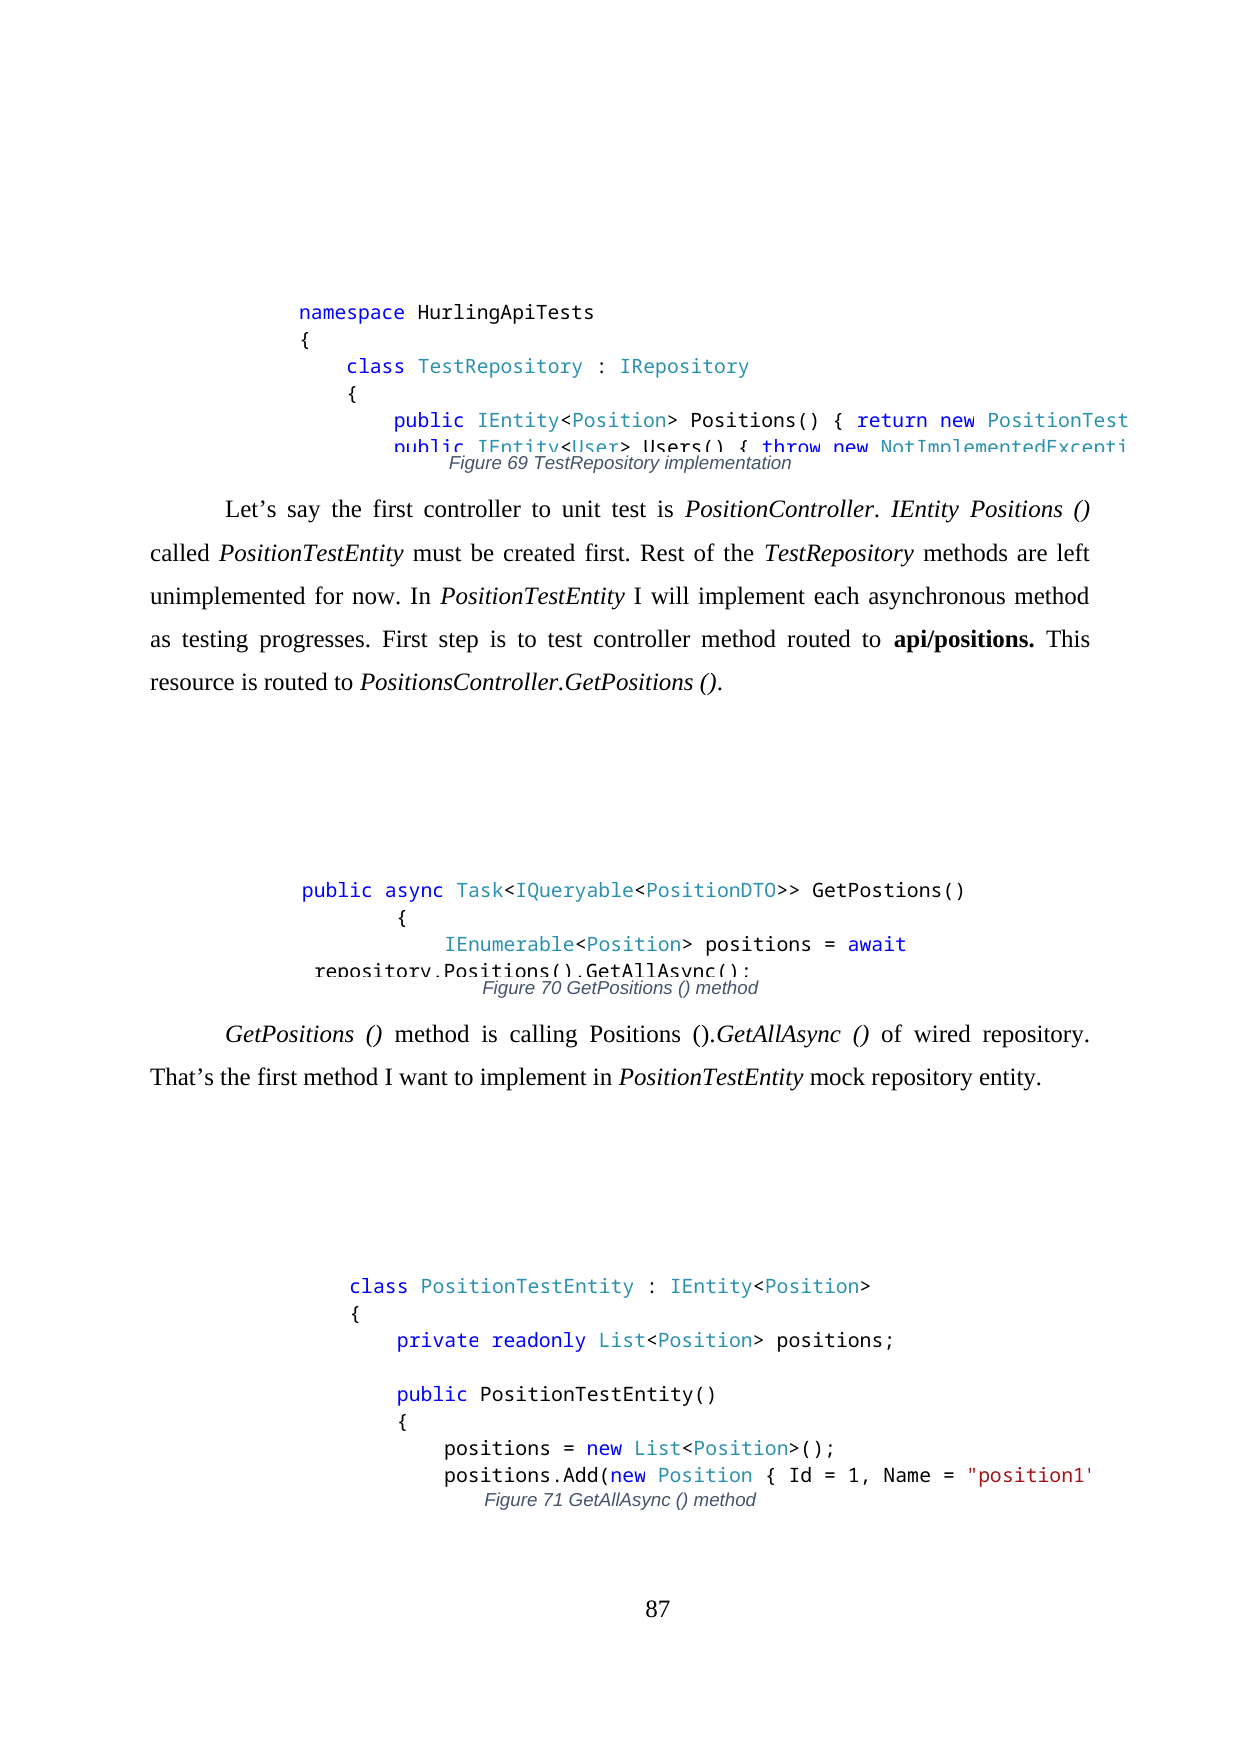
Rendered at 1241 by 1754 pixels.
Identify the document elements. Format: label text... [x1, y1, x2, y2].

text Let’s say the first controller to unit test is PositionController. IEntity Positions () called PositionTestEntity must be created first. Rest of the TestRepository methods are left unimplemented for now. In PositionTestEntity I will implement each asynchronous method as testing progresses. First step is to test controller method routed to api/positions. This resource is routed to PositionsController.GetPositions (). [150, 494, 1090, 696]
text GetPositions () method is calling Positions ().GetAllAsync () of wired repository. That’s the first method I want to implement in PositionTestEntity mock repository entity. [150, 1019, 1090, 1091]
